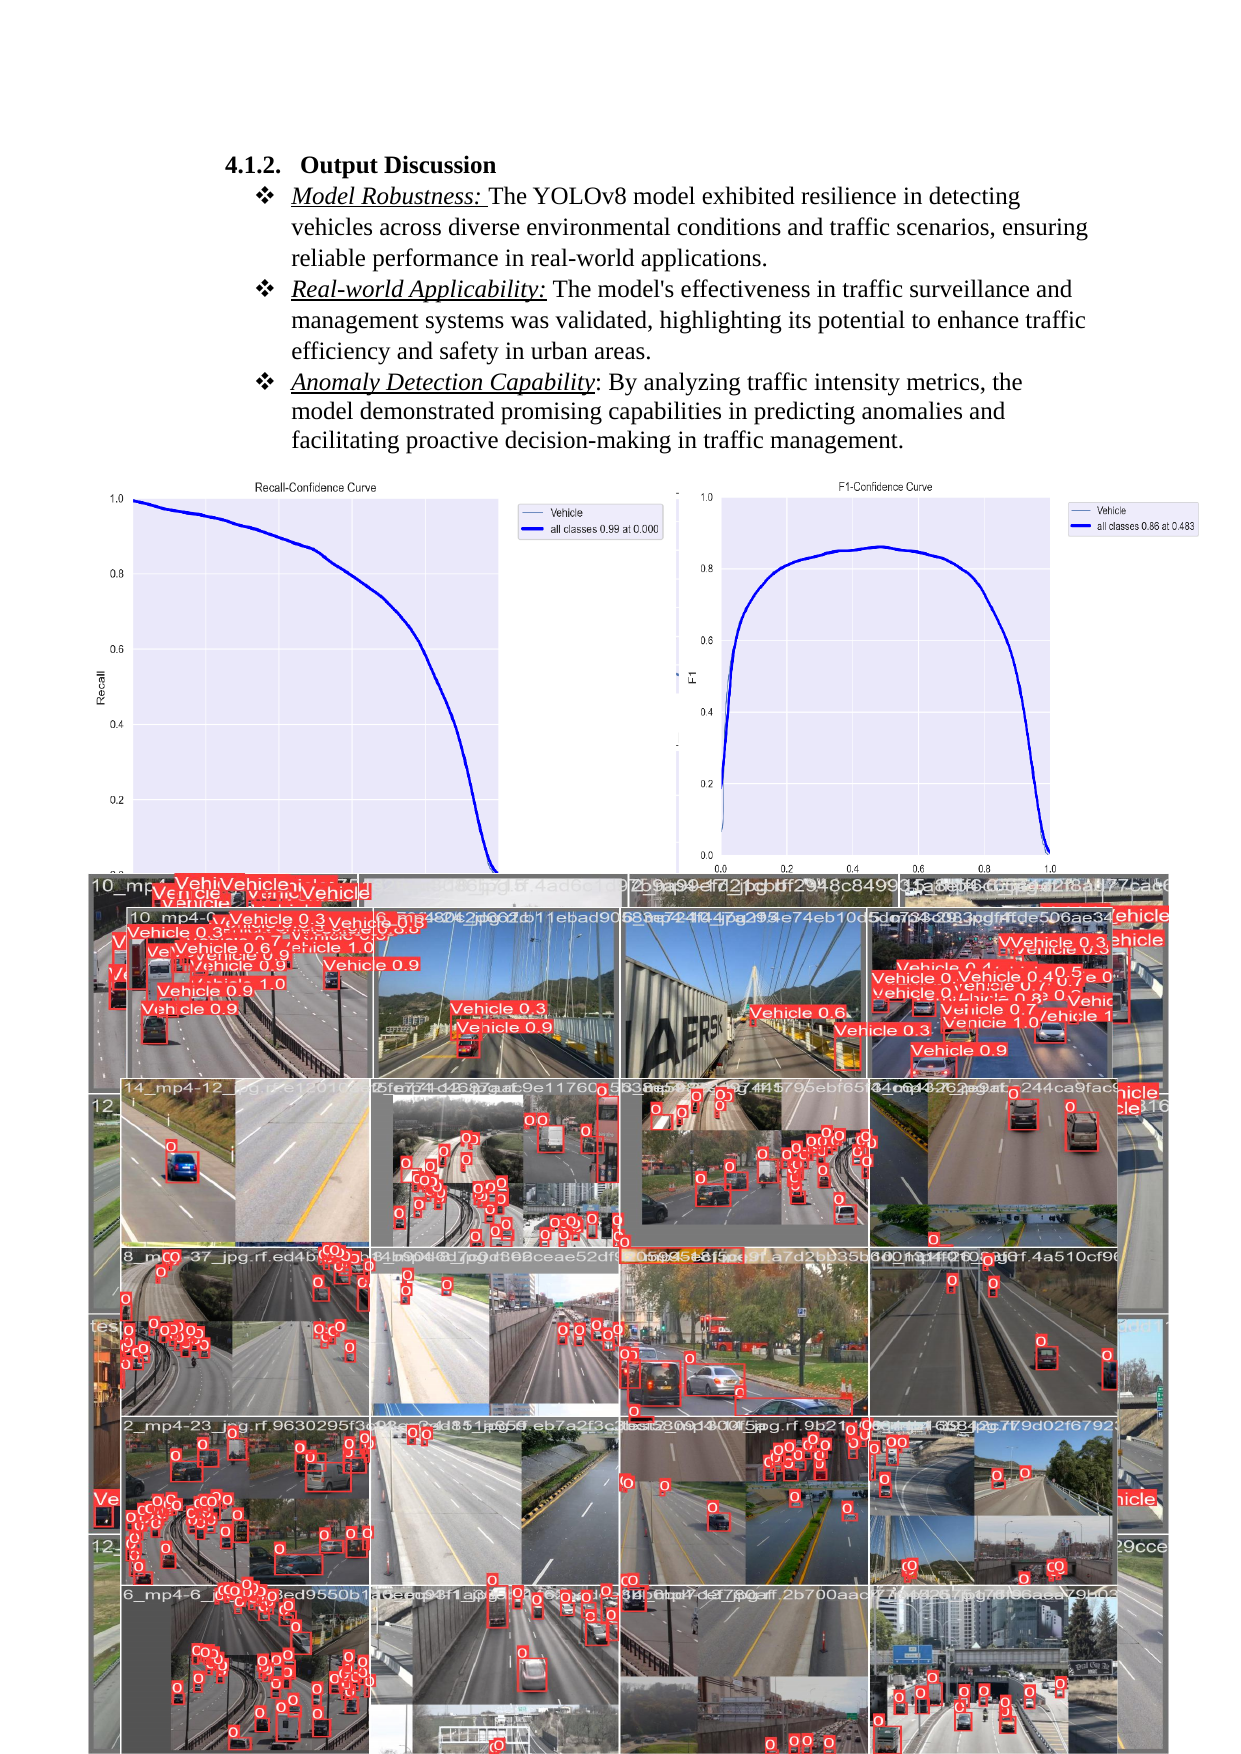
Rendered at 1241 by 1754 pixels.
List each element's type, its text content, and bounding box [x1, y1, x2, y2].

picture [85, 466, 1210, 1754]
list Real-world Applicability: The model's effectiveness in traffic surveillance and management systems was validated, highlighting its potential to enhance traffic efficiency and safety in urban areas. [253, 274, 1090, 365]
list Anomaly Detection Capability: By analyzing traffic intensity metrics, the model demonstrated promising capabilities in predicting anomalies and facilitating proactive decision-making in traffic management. [253, 367, 1090, 453]
list Model Robustness: The YOLOv8 model exhibited resilience in detecting vehicles across diverse environmental conditions and traffic scenarios, ensuring reliable performance in real-world applications. [253, 181, 1090, 272]
subtitle Output Discussion [225, 150, 1090, 179]
